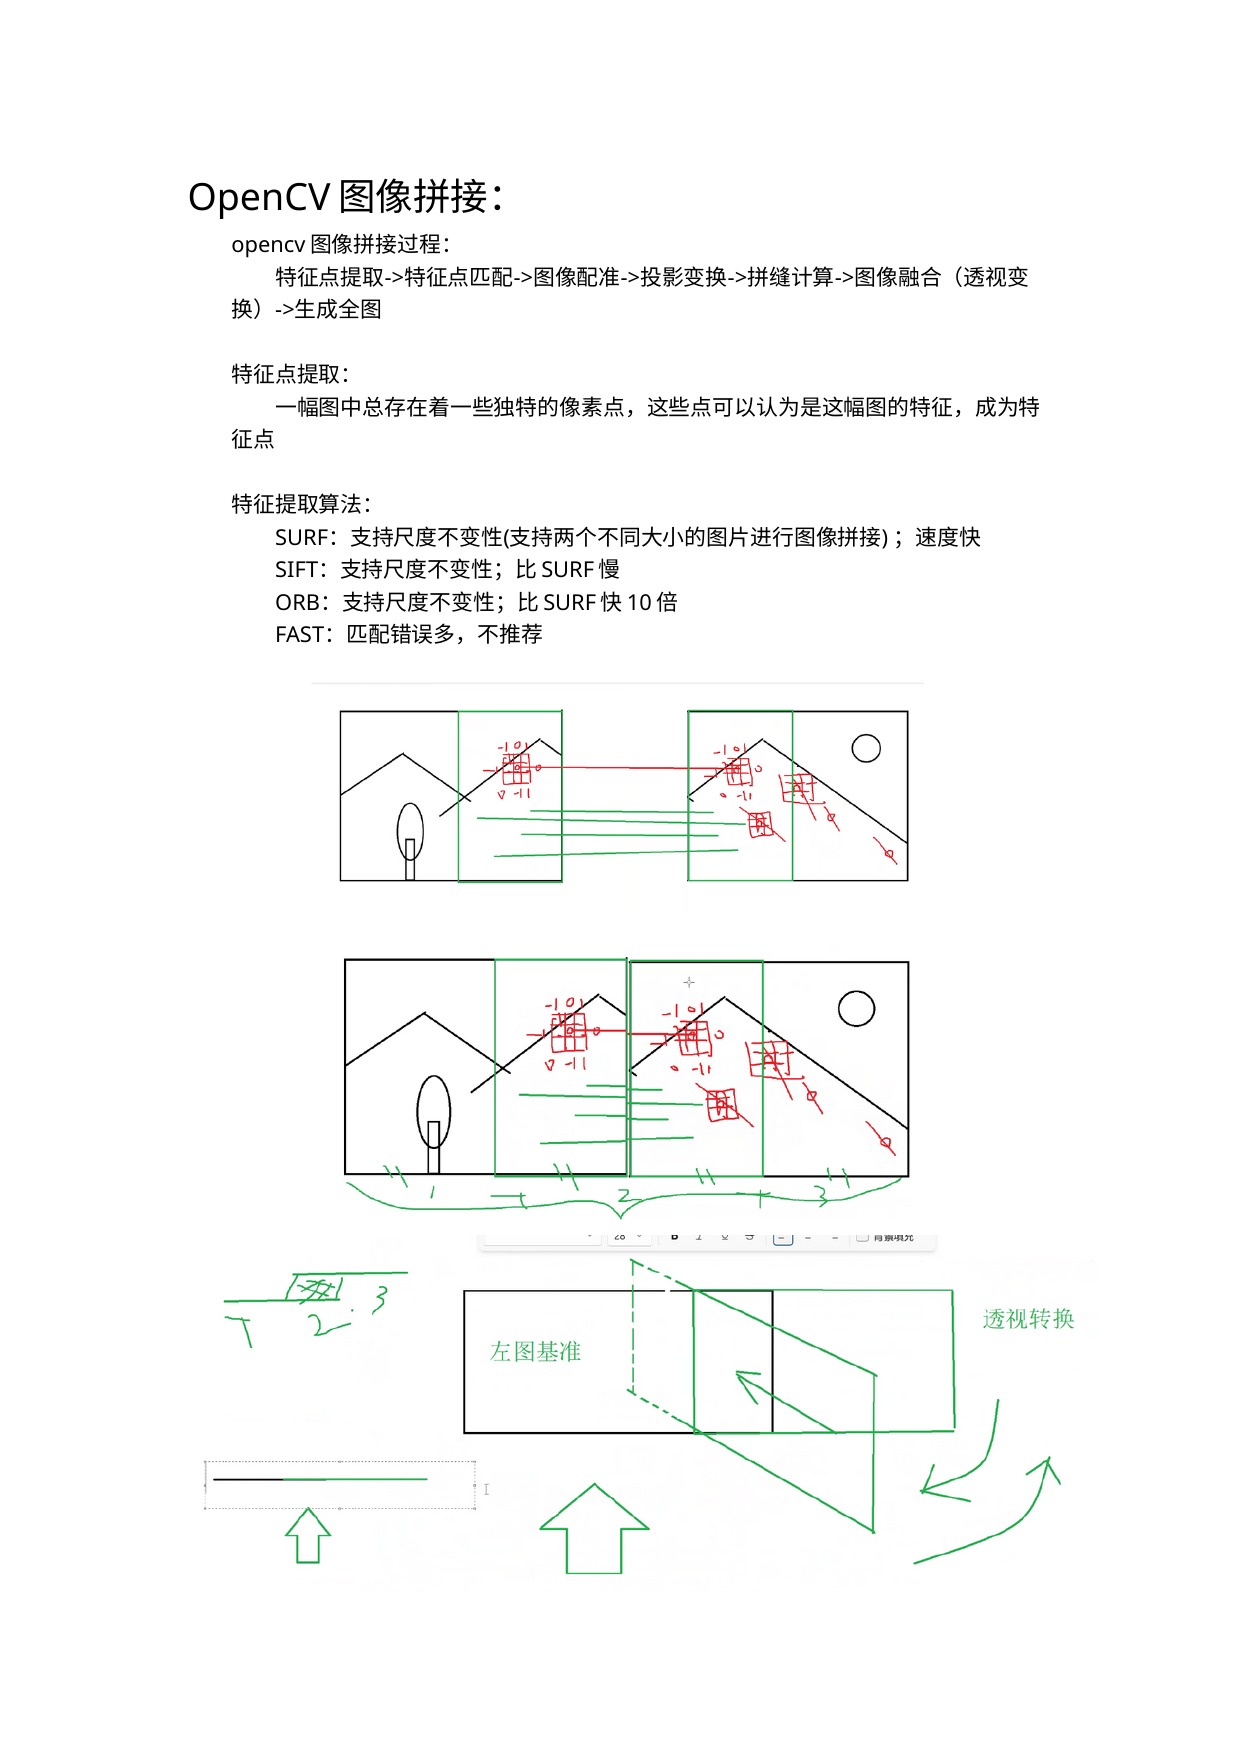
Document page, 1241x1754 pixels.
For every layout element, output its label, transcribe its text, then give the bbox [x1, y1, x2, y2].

text 特征提取算法： [187, 487, 1053, 519]
text 特征点提取： [187, 357, 1053, 389]
text opencv图像拼接过程： [187, 227, 1053, 259]
text 一幅图中总存在着一些独特的像素点，这些点可以认为是这幅图的特征，成为特征点 [231, 389, 1053, 454]
text SIFT：支持尺度不变性；比SURF慢 [275, 552, 1053, 584]
picture [311, 682, 929, 914]
text OpenCV图像拼接： [187, 162, 1053, 227]
text 特征点提取->特征点匹配->图像配准->投影变换->拼缝计算->图像融合（透视变换）->生成全图 [231, 259, 1053, 324]
picture [328, 942, 912, 1223]
text FAST：匹配错误多，不推荐 [231, 617, 1053, 649]
picture [187, 1234, 1098, 1592]
text ORB：支持尺度不变性；比SURF快10倍 [231, 584, 1053, 617]
text SURF：支持尺度不变性(支持两个不同大小的图片进行图像拼接) ；速度快 [231, 519, 1053, 552]
